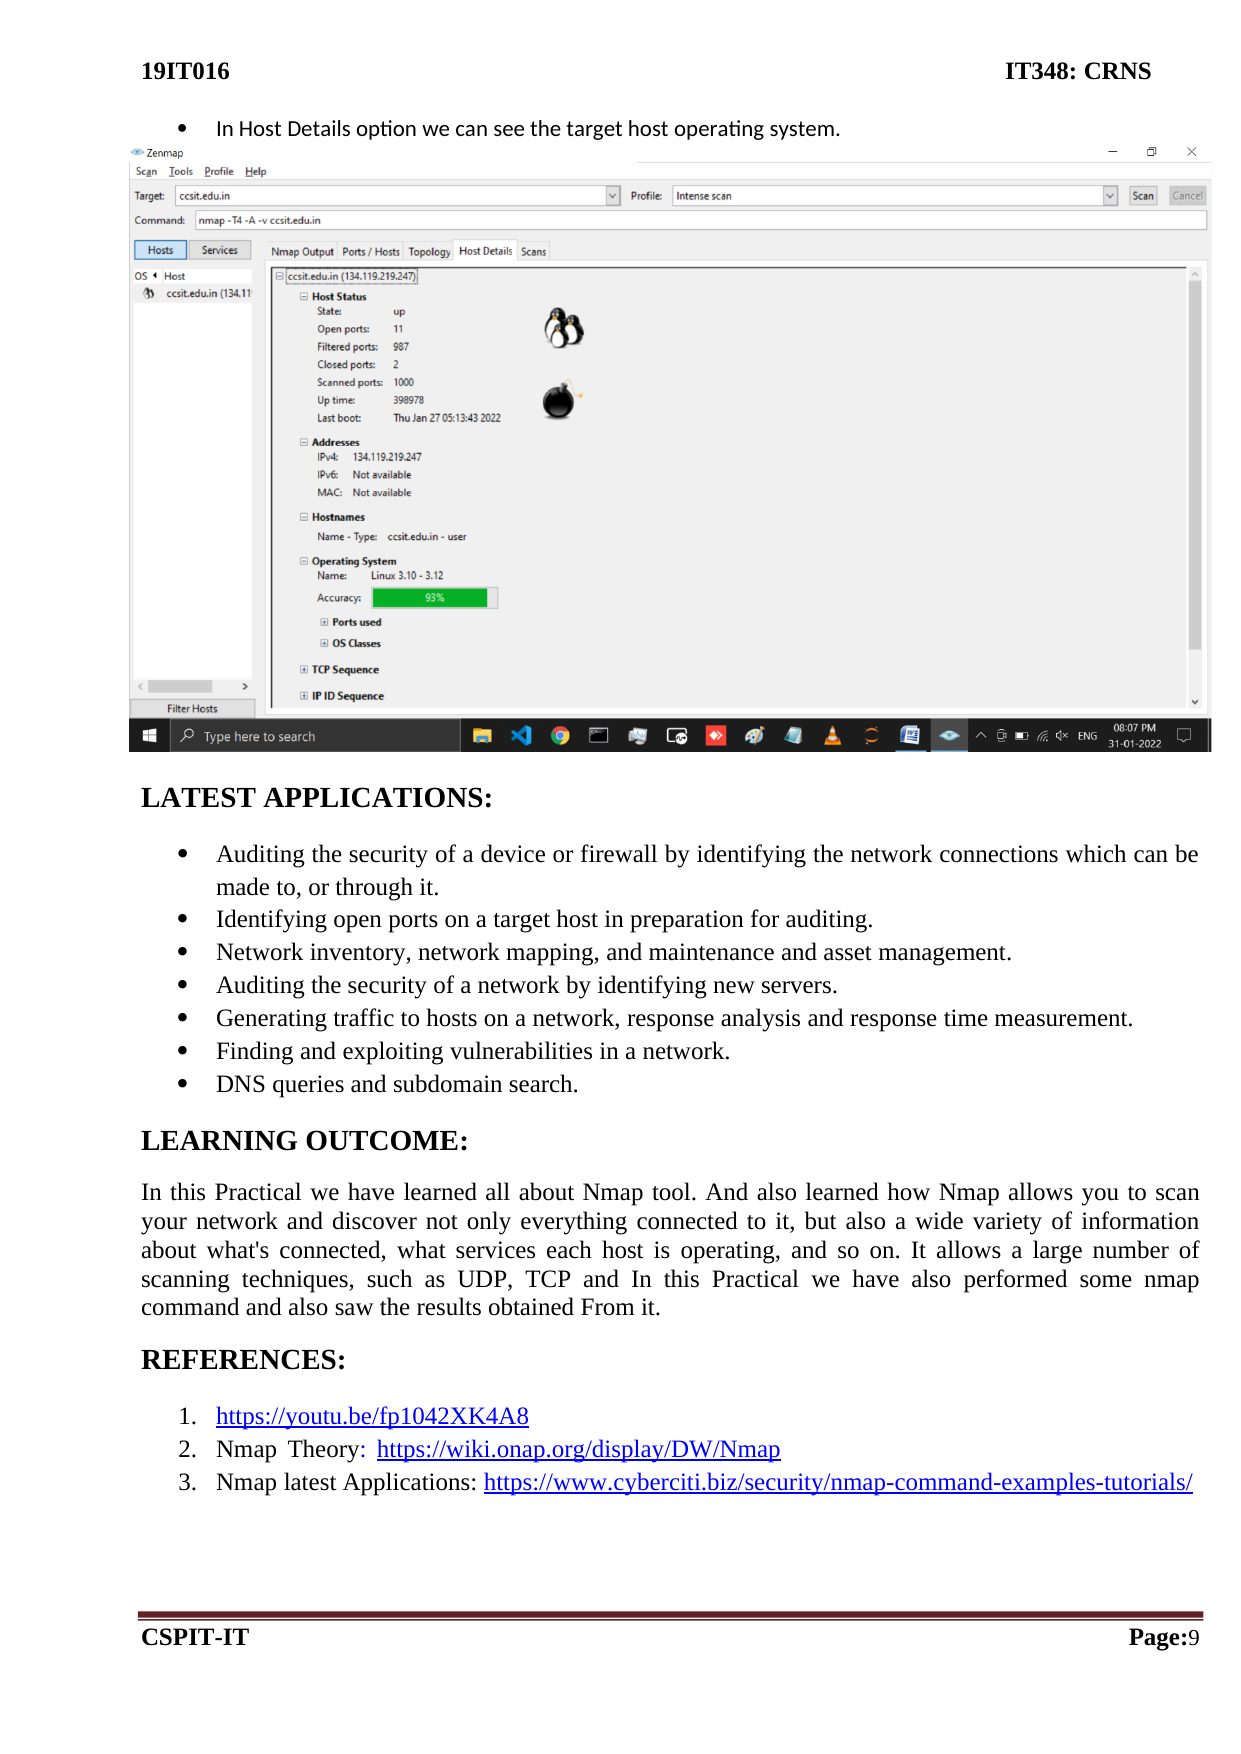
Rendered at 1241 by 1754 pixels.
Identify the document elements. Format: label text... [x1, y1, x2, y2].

list Auditing the security of a device or firewall by identifying the network connections which can be made to, or through it. [178, 839, 1200, 901]
list In Host Details option we can see the target host operating system. [178, 114, 1211, 142]
list Auditing the security of a network by identifying new servers. [178, 971, 1211, 999]
list Nmap Theory: https://wiki.onap.org/display/DW/Nmap [178, 1434, 1211, 1463]
list Generating traffic to hosts on a network, response analysis and response time measurement. [178, 1003, 1211, 1032]
list Nmap latest Applications: https://www.cyberciti.biz/security/nmap-command-examples-tutorials/ [178, 1467, 1211, 1496]
list Finding and exploiting vulnerabilities in a network. [178, 1036, 1211, 1065]
subtitle REFERENCES: [141, 1342, 1211, 1376]
subtitle LATEST APPLICATIONS: [141, 780, 1211, 814]
list Network inventory, network mapping, and maintenance and asset management. [178, 937, 1211, 966]
subtitle LEARNING OUTCOME: [141, 1123, 1211, 1157]
list DNS queries and subdomain search. [178, 1069, 1211, 1098]
picture [129, 142, 1212, 752]
list Identifying open ports on a target host in preparation for auditing. [178, 904, 1211, 933]
list https://youtu.be/fp1042XK4A8 [178, 1401, 1211, 1430]
text In this Practical we have learned all about Nmap tool. And also learned how Nmap allows you to scan your network and discover not only everything connected to it, but also a wide variety of information about what's connected, what services each host is operating, and so on. It allows a large number of scanning techniques, such as UDP, TCP and In this Practical we have also performed some nmap command and also saw the results obtained From it. [141, 1177, 1201, 1321]
